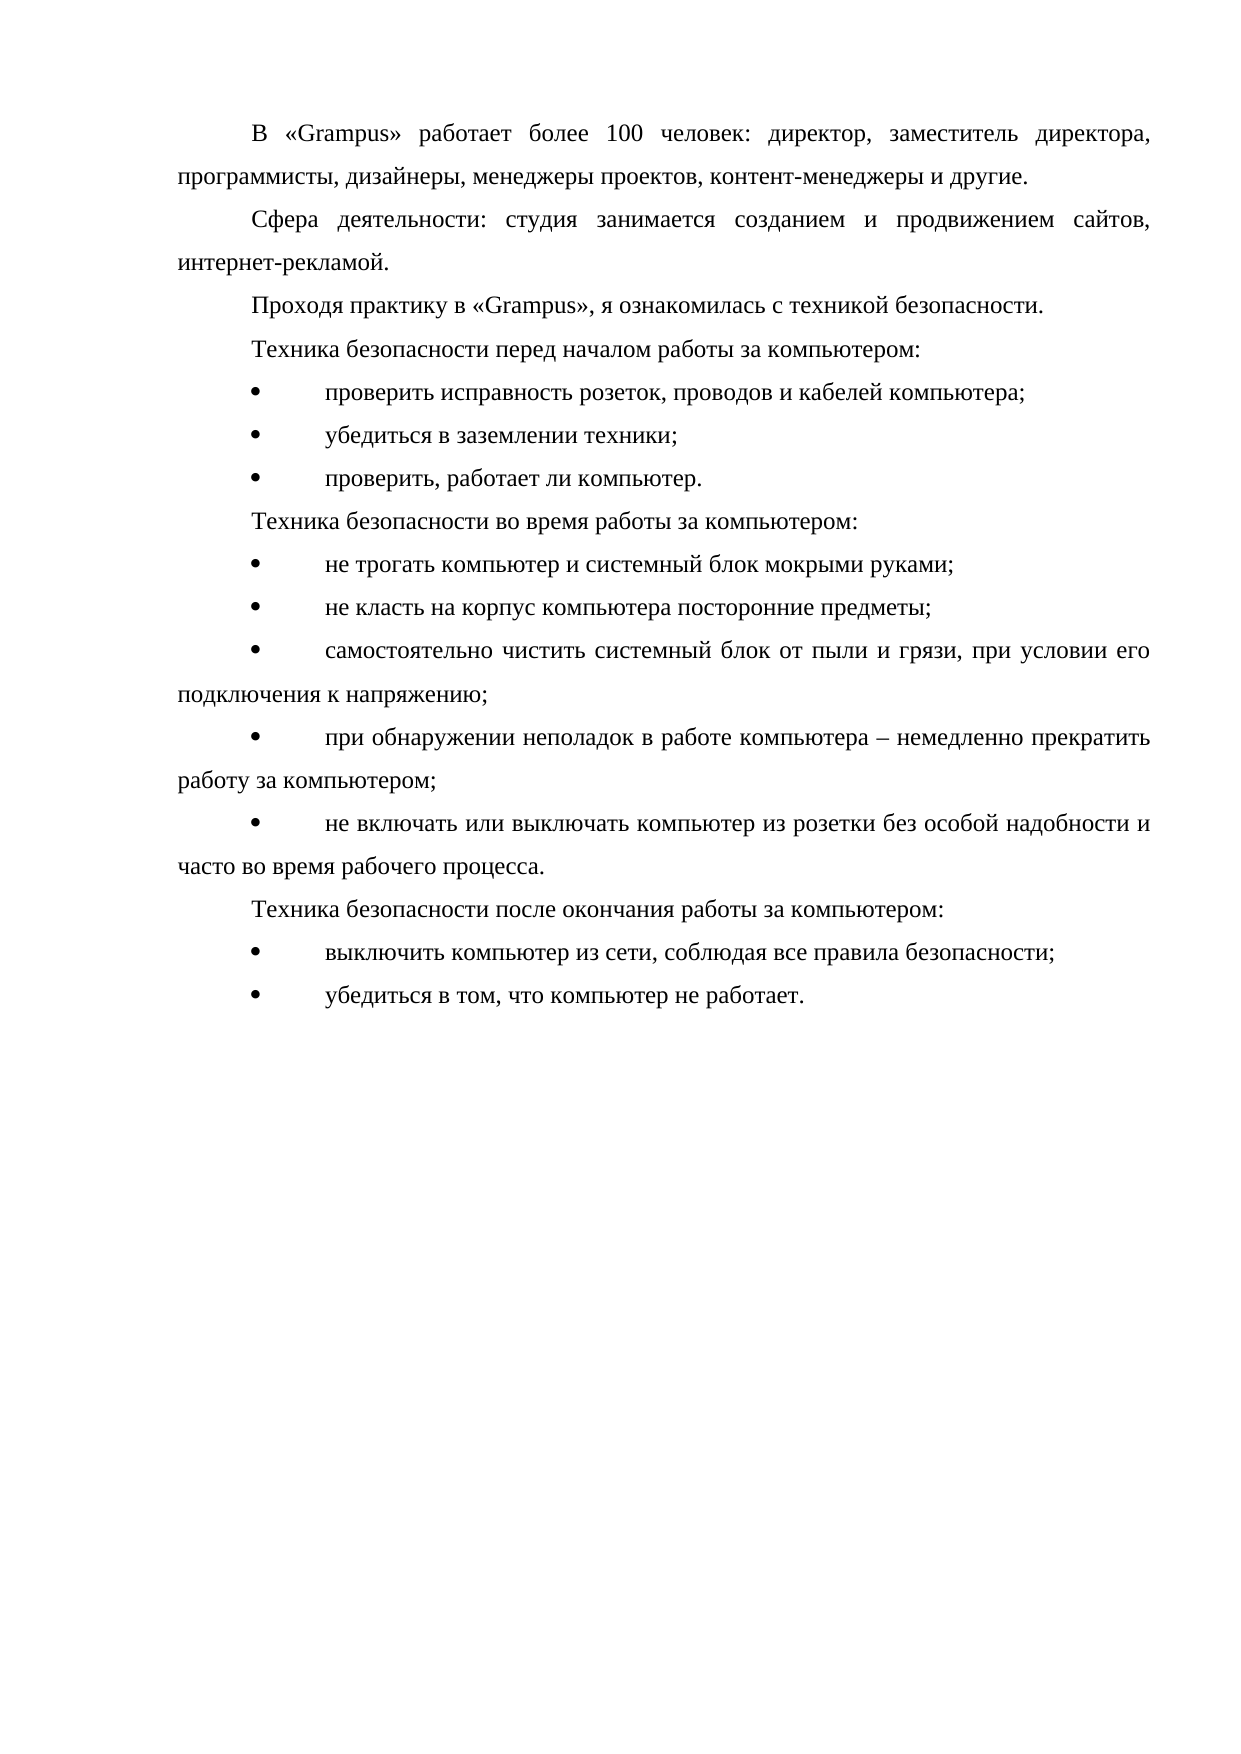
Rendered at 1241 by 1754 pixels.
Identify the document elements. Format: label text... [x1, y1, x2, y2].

list не класть на корпус компьютера посторонние предметы; [177, 592, 1152, 621]
list самостоятельно чистить системный блок от пыли и грязи, при условии его подключения к напряжению; [177, 636, 1152, 707]
text Проходя практику в «Grampus», я ознакомилась с техникой безопасности. [177, 291, 1152, 319]
list при обнаружении неполадок в работе компьютера – немедленно прекратить работу за компьютером; [177, 722, 1152, 794]
text Техника безопасности перед началом работы за компьютером: [177, 334, 1152, 362]
list проверить, работает ли компьютер. [177, 463, 1152, 492]
text В «Grampus» работает более 100 человек: директор, заместитель директора, программисты, дизайнеры, менеджеры проектов, контент-менеджеры и другие. [177, 118, 1152, 190]
list не трогать компьютер и системный блок мокрыми руками; [177, 549, 1152, 578]
list убедиться в том, что компьютер не работает. [177, 981, 1152, 1009]
list не включать или выключать компьютер из розетки без особой надобности и часто во время рабочего процесса. [177, 808, 1152, 880]
text Техника безопасности после окончания работы за компьютером: [177, 894, 1152, 923]
text Техника безопасности во время работы за компьютером: [177, 506, 1152, 535]
list выключить компьютер из сети, соблюдая все правила безопасности; [177, 937, 1152, 966]
text Сфера деятельности: студия занимается созданием и продвижением сайтов, интернет-рекламой. [177, 204, 1152, 276]
list проверить исправность розеток, проводов и кабелей компьютера; [177, 377, 1152, 406]
list убедиться в заземлении техники; [177, 420, 1152, 449]
